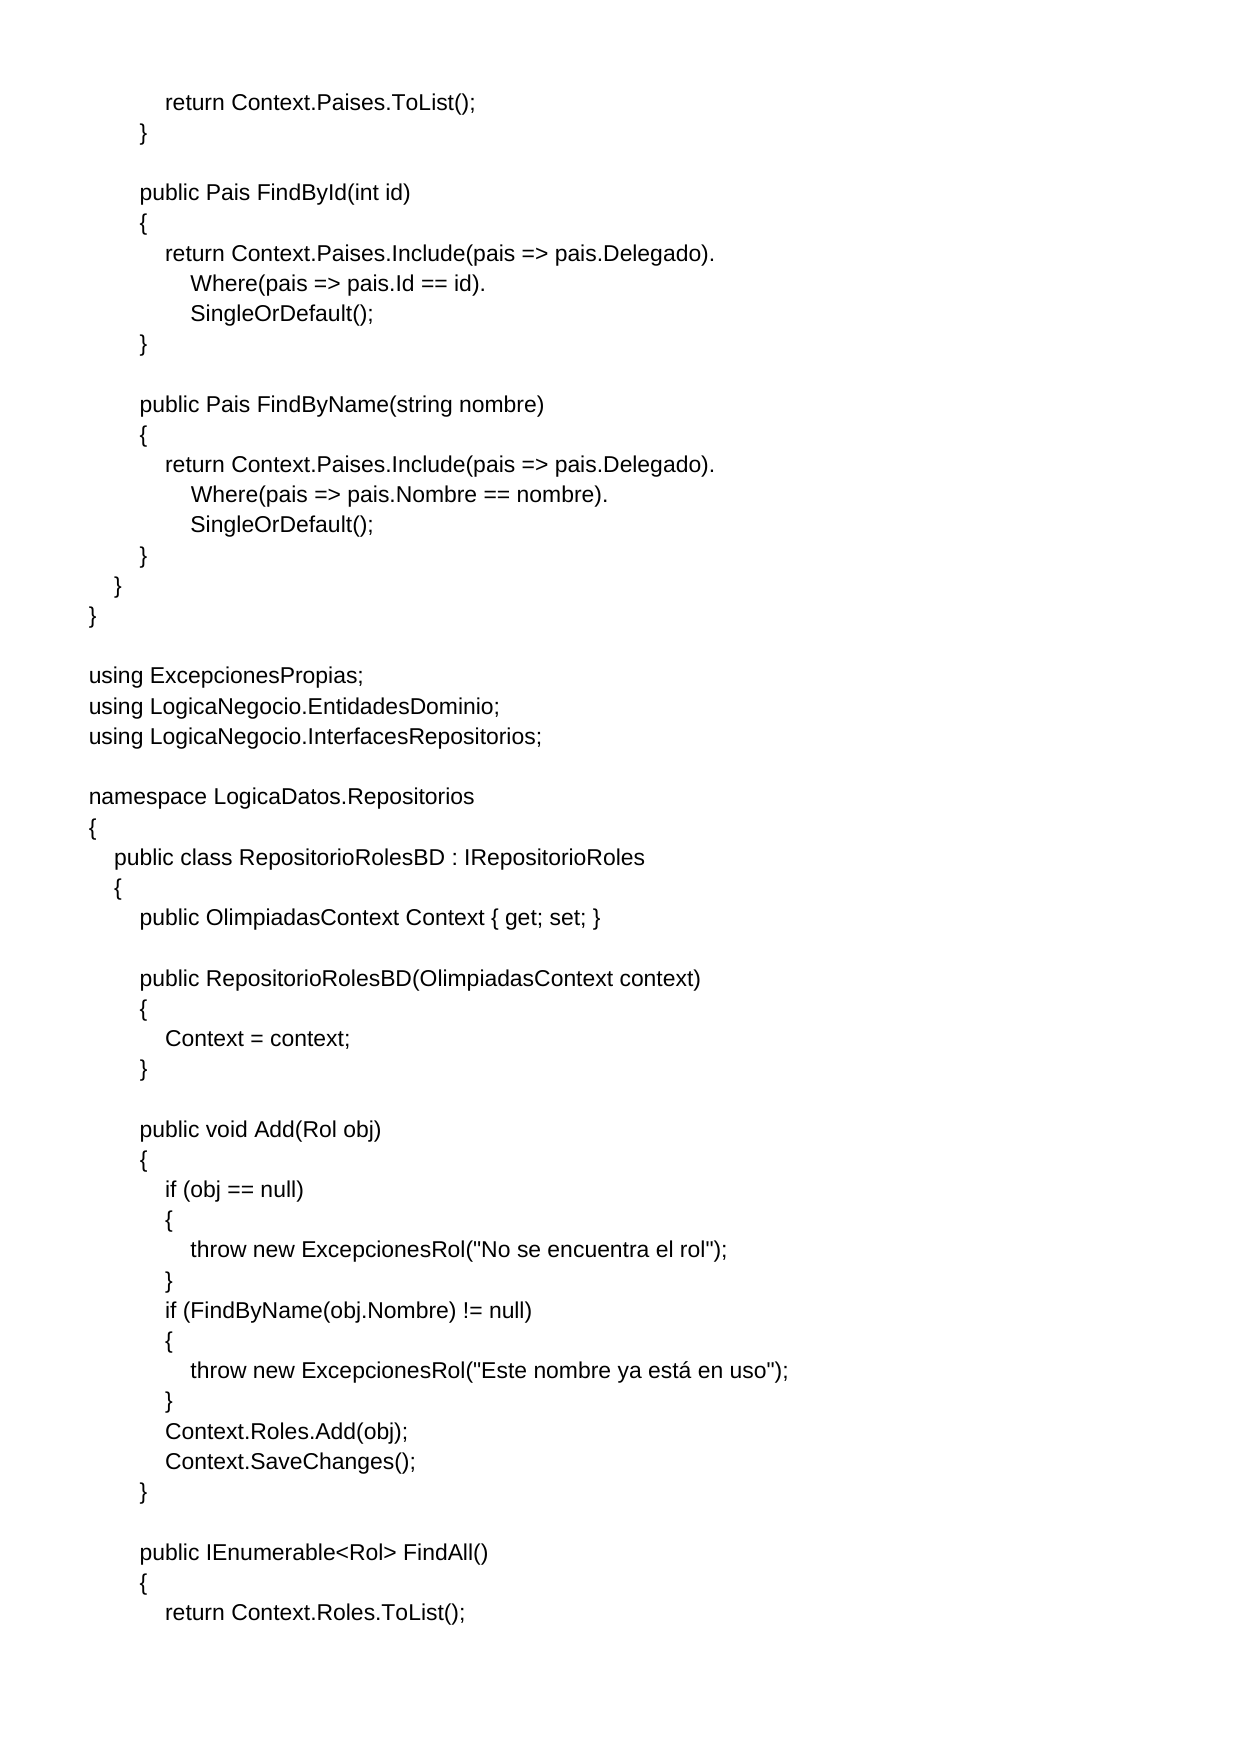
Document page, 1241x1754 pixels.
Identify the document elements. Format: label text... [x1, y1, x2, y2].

text return Context.Paises.Include(pais => pais.Delegado). [88, 239, 1169, 266]
text { [88, 1569, 1169, 1595]
text Where(pais => pais.Nombre == nombre). [88, 481, 1169, 508]
text { [88, 874, 1169, 900]
text } [88, 1055, 1169, 1082]
text return Context.Paises.Include(pais => pais.Delegado). [88, 451, 1169, 477]
text namespace LogicaDatos.Repositorios [88, 783, 1169, 810]
text throw new ExcepcionesRol("No se encuentra el rol"); [88, 1236, 1169, 1263]
text } [88, 542, 1169, 568]
text return Context.Roles.ToList(); [88, 1599, 1169, 1625]
text SingleOrDefault(); [88, 511, 1169, 538]
text { [88, 1146, 1169, 1172]
text using LogicaNegocio.EntidadesDominio; [88, 693, 1169, 719]
text if (FindByName(obj.Nombre) != null) [88, 1297, 1169, 1323]
text public void Add(Rol obj) [88, 1116, 1169, 1142]
text { [88, 1327, 1169, 1353]
text Context.SaveChanges(); [88, 1448, 1169, 1474]
text public IEnumerable<Rol> FindAll() [88, 1538, 1169, 1565]
text { [88, 421, 1169, 447]
text { [88, 1206, 1169, 1233]
text } [88, 602, 1169, 628]
text public Pais FindById(int id) [88, 179, 1169, 206]
text public OlimpiadasContext Context { get; set; } [88, 904, 1169, 931]
text using LogicaNegocio.InterfacesRepositorios; [88, 723, 1169, 749]
text public Pais FindByName(string nombre) [88, 391, 1169, 417]
text Context = context; [88, 1025, 1169, 1051]
text } [88, 330, 1169, 357]
text SingleOrDefault(); [88, 300, 1169, 326]
text { [88, 209, 1169, 236]
text } [88, 1387, 1169, 1414]
text if (obj == null) [88, 1176, 1169, 1202]
text return Context.Paises.ToList(); [88, 88, 1169, 115]
text public class RepositorioRolesBD : IRepositorioRoles [88, 844, 1169, 870]
text using ExcepcionesPropias; [88, 662, 1169, 689]
text Context.Roles.Add(obj); [88, 1418, 1169, 1444]
text } [88, 1267, 1169, 1293]
text } [88, 119, 1169, 145]
text { [88, 813, 1169, 840]
text } [88, 1478, 1169, 1504]
text { [88, 995, 1169, 1021]
text public RepositorioRolesBD(OlimpiadasContext context) [88, 964, 1169, 991]
text } [88, 572, 1169, 598]
text Where(pais => pais.Id == id). [88, 270, 1169, 296]
text throw new ExcepcionesRol("Este nombre ya está en uso"); [88, 1357, 1169, 1384]
